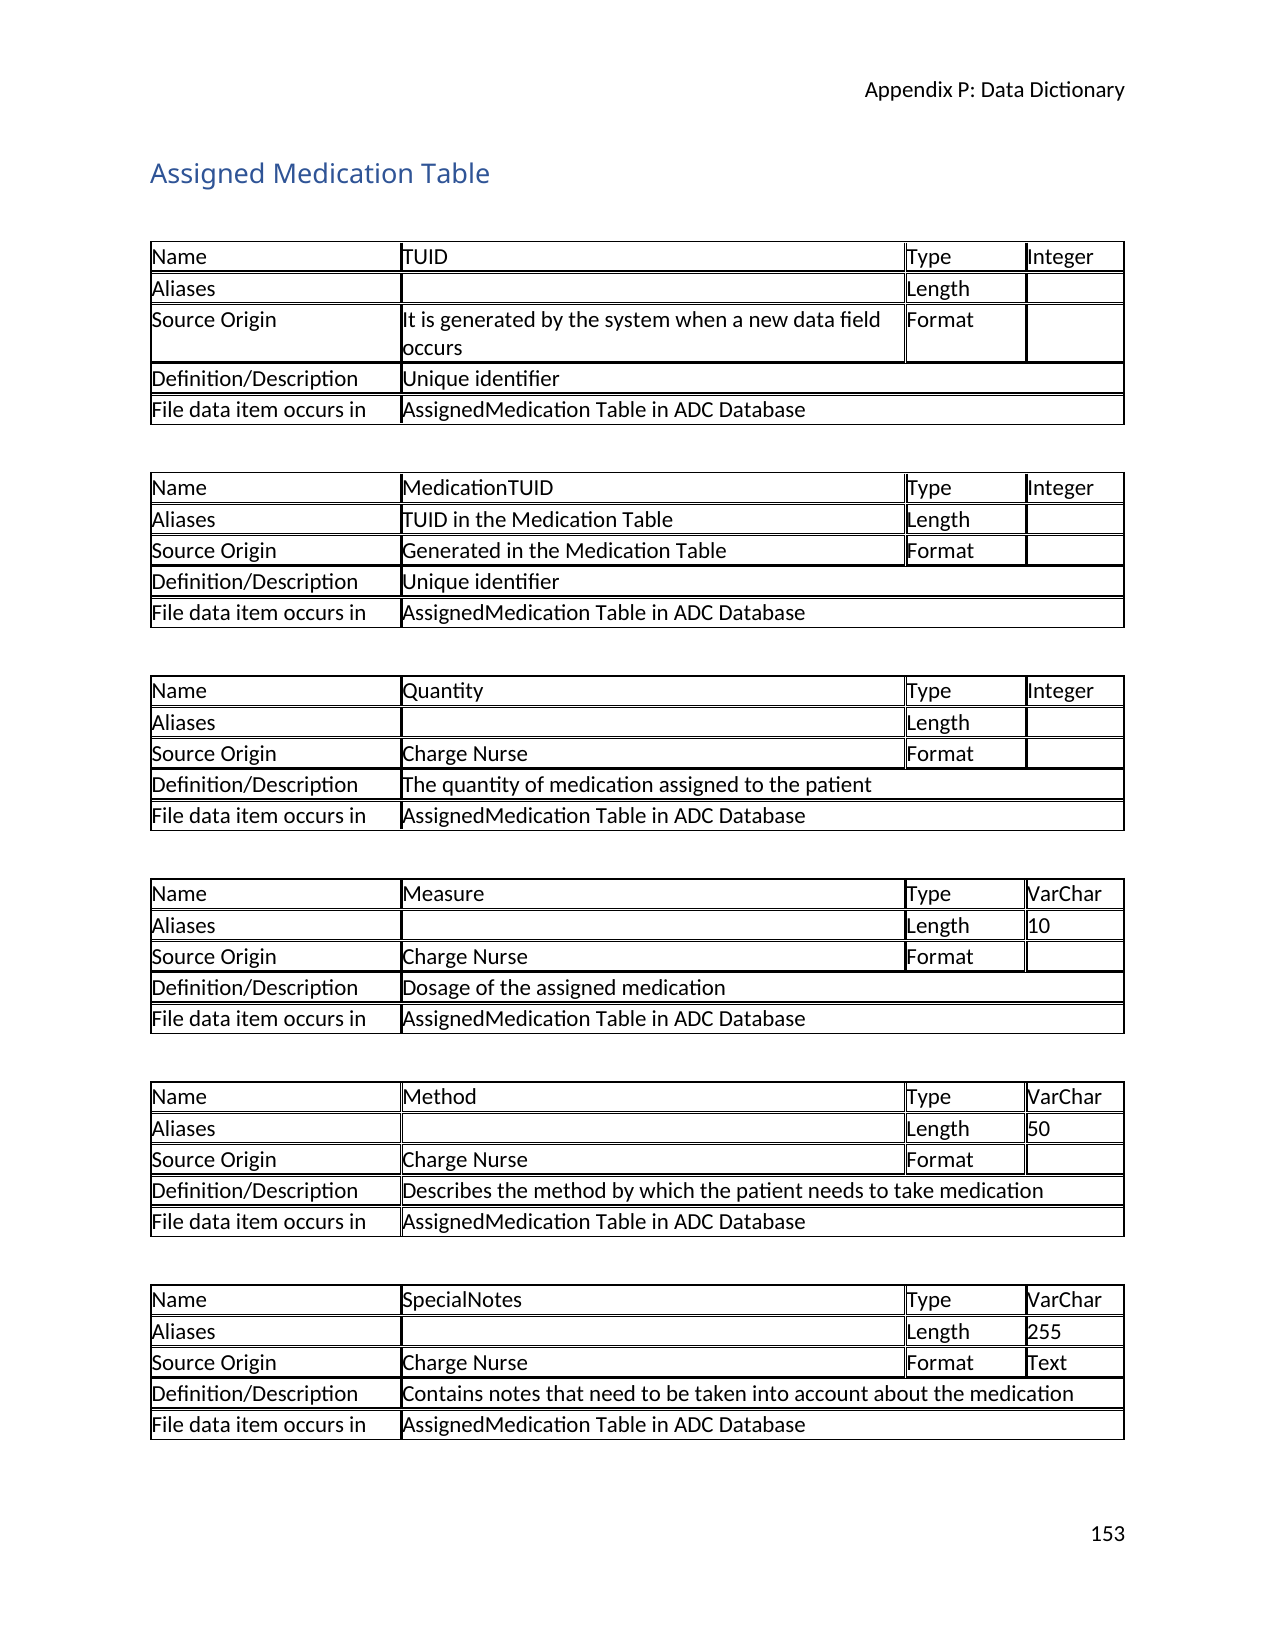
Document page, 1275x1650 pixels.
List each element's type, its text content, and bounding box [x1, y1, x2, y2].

table_cell File data item occurs in [152, 599, 400, 626]
table_cell Format [907, 739, 1025, 767]
table_cell [1028, 1145, 1123, 1173]
table_cell File data item occurs in [152, 396, 400, 423]
table_cell Generated in the Medication Table [403, 536, 904, 564]
table_cell AssignedMedication Table in ADC Database [403, 1208, 1123, 1236]
table_header Integer [1028, 242, 1123, 270]
table_cell Aliases [152, 708, 400, 736]
table_cell [403, 911, 904, 939]
table_cell [1028, 708, 1123, 736]
table_cell [1028, 739, 1123, 767]
table_cell Format [907, 942, 1024, 970]
subtitle Assigned Medication Table [150, 154, 1125, 191]
table_header TUID [403, 242, 904, 270]
table_cell Length [908, 505, 1025, 533]
table_cell Source Origin [152, 1348, 400, 1376]
table_cell Charge Nurse [403, 942, 904, 970]
table_cell Charge Nurse [403, 1145, 904, 1173]
table_cell AssignedMedication Table in ADC Database [403, 396, 1123, 423]
table_cell Format [907, 1348, 1025, 1376]
table_header SpecialNotes [403, 1286, 904, 1313]
table_header VarChar [1028, 1083, 1123, 1111]
table_cell It is generated by the system when a new data field occurs [403, 305, 904, 361]
table_cell Charge Nurse [403, 739, 904, 767]
table_cell AssignedMedication Table in ADC Database [403, 599, 1123, 626]
table_cell Aliases [152, 274, 400, 302]
table_cell Source Origin [152, 536, 400, 564]
table_cell [1028, 942, 1123, 970]
table_cell Text [1028, 1348, 1123, 1376]
table_header Type [907, 880, 1024, 907]
table_cell AssignedMedication Table in ADC Database [403, 1005, 1123, 1032]
table_cell Dosage of the assigned medication [403, 973, 1123, 1001]
table_cell [1028, 536, 1123, 564]
table_cell [403, 274, 904, 302]
table_cell File data item occurs in [152, 1005, 400, 1032]
table_cell Definition/Description [152, 1379, 400, 1407]
table_cell Unique identifier [403, 364, 1123, 392]
table_header Quantity [403, 677, 904, 704]
table_cell Aliases [152, 911, 400, 939]
table_cell Source Origin [152, 739, 400, 767]
table_cell Length [907, 911, 1024, 939]
table_header Type [908, 473, 1025, 501]
table_cell 50 [1028, 1114, 1123, 1142]
table_cell Describes the method by which the patient needs to take medication [403, 1177, 1123, 1204]
table_cell 10 [1028, 911, 1123, 939]
table_cell Aliases [152, 505, 400, 533]
table_cell Format [907, 1145, 1024, 1173]
table_header VarChar [1028, 880, 1123, 907]
table_cell AssignedMedication Table in ADC Database [403, 1411, 1123, 1438]
table_cell File data item occurs in [152, 802, 400, 829]
table_cell [1028, 505, 1123, 533]
table_cell [403, 1114, 904, 1142]
table_header Type [907, 242, 1025, 270]
table_cell File data item occurs in [152, 1411, 400, 1438]
table_cell [403, 1317, 904, 1345]
table_cell Length [907, 274, 1025, 302]
table_header Integer [1028, 677, 1123, 704]
table_header Type [907, 1286, 1025, 1313]
table_cell Definition/Description [152, 1177, 400, 1204]
table_cell Length [907, 1114, 1024, 1142]
table_cell File data item occurs in [152, 1208, 400, 1236]
table_cell Format [908, 536, 1025, 564]
table_cell [403, 708, 904, 736]
table_header Type [907, 1083, 1024, 1111]
table_header Type [907, 677, 1025, 704]
table_header Name [152, 473, 400, 501]
table_header Integer [1028, 473, 1123, 501]
table_cell [1028, 274, 1123, 302]
table_cell Contains notes that need to be taken into account about the medication [403, 1379, 1123, 1407]
table_cell Source Origin [152, 1145, 400, 1173]
table_cell Source Origin [152, 305, 400, 361]
table_cell Charge Nurse [403, 1348, 904, 1376]
table_cell 255 [1028, 1317, 1123, 1345]
table_header Name [152, 677, 400, 704]
table_header Name [152, 1286, 400, 1313]
table_cell Aliases [152, 1114, 400, 1142]
table_cell Length [907, 1317, 1025, 1345]
table_cell Length [907, 708, 1025, 736]
table_cell [1028, 305, 1123, 361]
table_cell AssignedMedication Table in ADC Database [403, 802, 1123, 829]
table_cell Definition/Description [152, 567, 400, 595]
table_header Name [152, 880, 400, 907]
table_header Name [152, 242, 400, 270]
table_cell Definition/Description [152, 364, 400, 392]
table_header Measure [403, 880, 904, 907]
table_header VarChar [1028, 1286, 1123, 1313]
table_header MedicationTUID [403, 473, 904, 501]
table_header Method [403, 1083, 904, 1111]
table_cell Source Origin [152, 942, 400, 970]
table_cell Format [907, 305, 1025, 361]
table_header Name [152, 1083, 400, 1111]
table_cell Definition/Description [152, 973, 400, 1001]
table_cell TUID in the Medication Table [403, 505, 904, 533]
table_cell Unique identifier [403, 567, 1123, 595]
table_cell Definition/Description [152, 770, 400, 798]
table_cell The quantity of medication assigned to the patient [403, 770, 1123, 798]
table_cell Aliases [152, 1317, 400, 1345]
